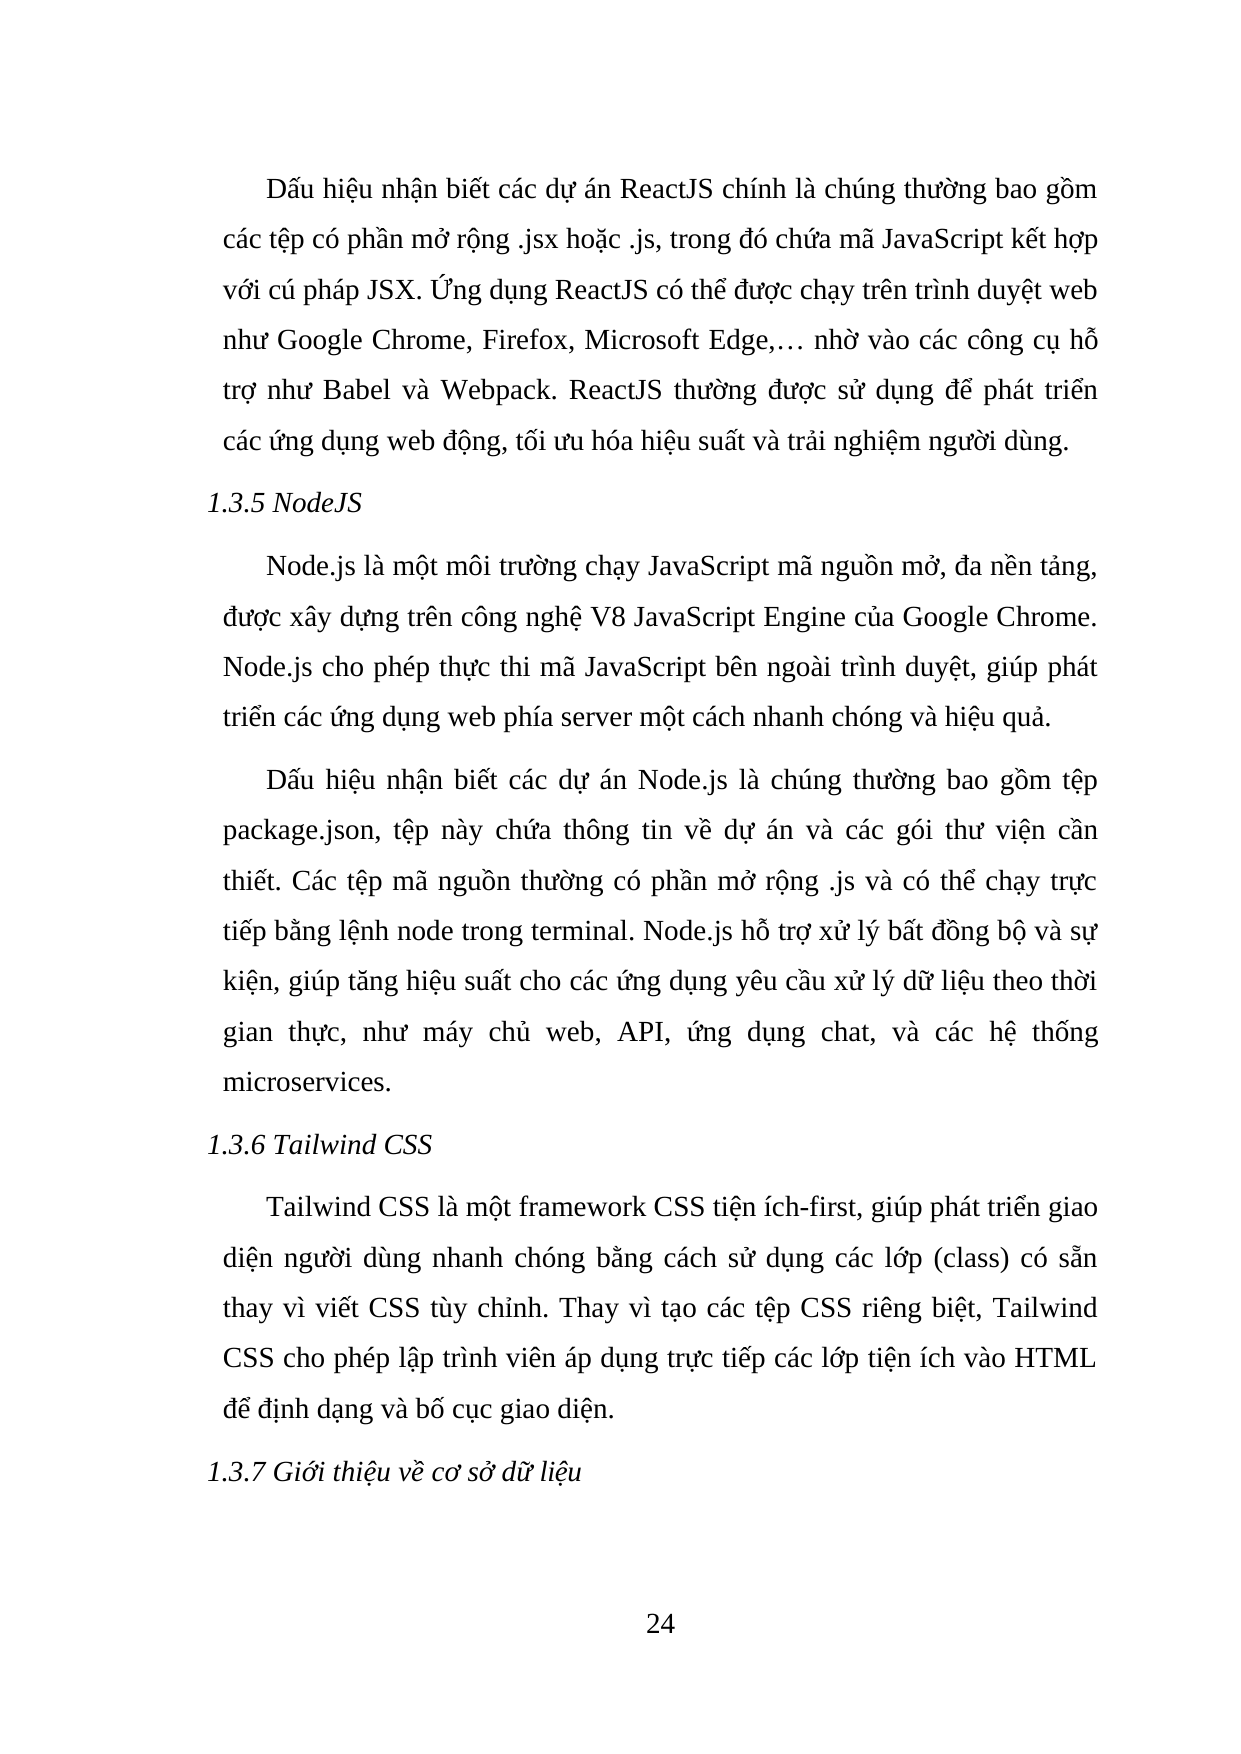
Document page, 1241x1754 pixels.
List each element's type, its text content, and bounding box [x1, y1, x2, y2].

text Node.js là một môi trường chạy JavaScript mã nguồn mở, đa nền tảng, được xây dựng trên công nghệ V8 JavaScript Engine của Google Chrome. Node.js cho phép thực thi mã JavaScript bên ngoài trình duyệt, giúp phát triển các ứng dụng web phía server một cách nhanh chóng và hiệu quả. [223, 548, 1099, 733]
text Dấu hiệu nhận biết các dự án ReactJS chính là chúng thường bao gồm các tệp có phần mở rộng .jsx hoặc .js, trong đó chứa mã JavaScript kết hợp với cú pháp JSX. Ứng dụng ReactJS có thể được chạy trên trình duyệt web như Google Chrome, Firefox, Microsoft Edge,… nhờ vào các công cụ hỗ trợ như Babel và Webpack. ReactJS thường được sử dụng để phát triển các ứng dụng web động, tối ưu hóa hiệu suất và trải nghiệm người dùng. [223, 171, 1099, 456]
text Dấu hiệu nhận biết các dự án Node.js là chúng thường bao gồm tệp package.json, tệp này chứa thông tin về dự án và các gói thư viện cần thiết. Các tệp mã nguồn thường có phần mở rộng .js và có thể chạy trực tiếp bằng lệnh node trong terminal. Node.js hỗ trợ xử lý bất đồng bộ và sự kiện, giúp tăng hiệu suất cho các ứng dụng yêu cầu xử lý dữ liệu theo thời gian thực, như máy chủ web, API, ứng dụng chat, và các hệ thống microservices. [223, 762, 1099, 1097]
subtitle 1.3.5 NodeJS [207, 486, 1099, 519]
subtitle 1.3.6 Tailwind CSS [207, 1127, 1099, 1160]
subtitle 1.3.7 Giới thiệu về cơ sở dữ liệu [207, 1454, 1099, 1487]
text Tailwind CSS là một framework CSS tiện ích-first, giúp phát triển giao diện người dùng nhanh chóng bằng cách sử dụng các lớp (class) có sẵn thay vì viết CSS tùy chỉnh. Thay vì tạo các tệp CSS riêng biệt, Tailwind CSS cho phép lập trình viên áp dụng trực tiếp các lớp tiện ích vào HTML để định dạng và bố cục giao diện. [223, 1189, 1099, 1424]
